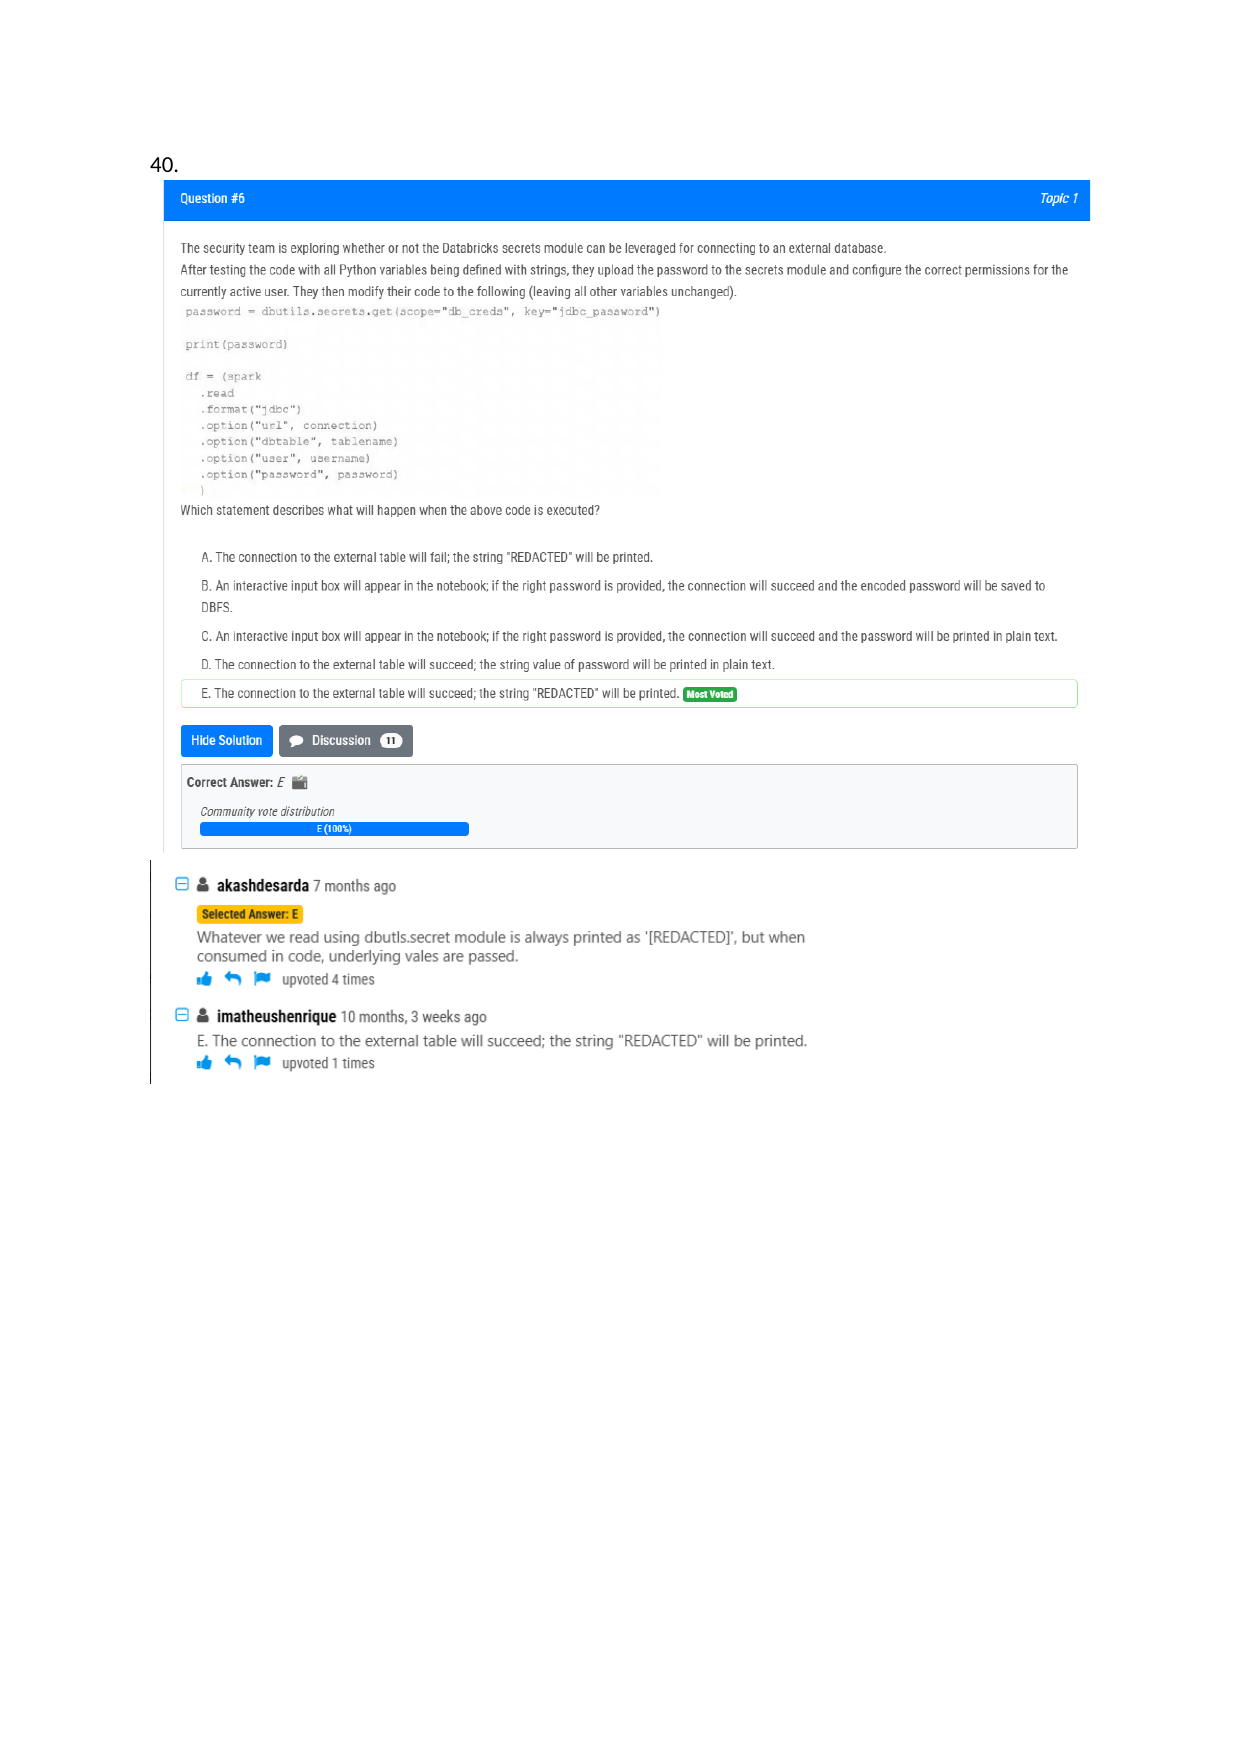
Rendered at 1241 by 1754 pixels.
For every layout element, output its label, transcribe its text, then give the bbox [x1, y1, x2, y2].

picture [150, 860, 823, 1084]
picture [150, 180, 1091, 853]
text 40. [150, 150, 1090, 180]
